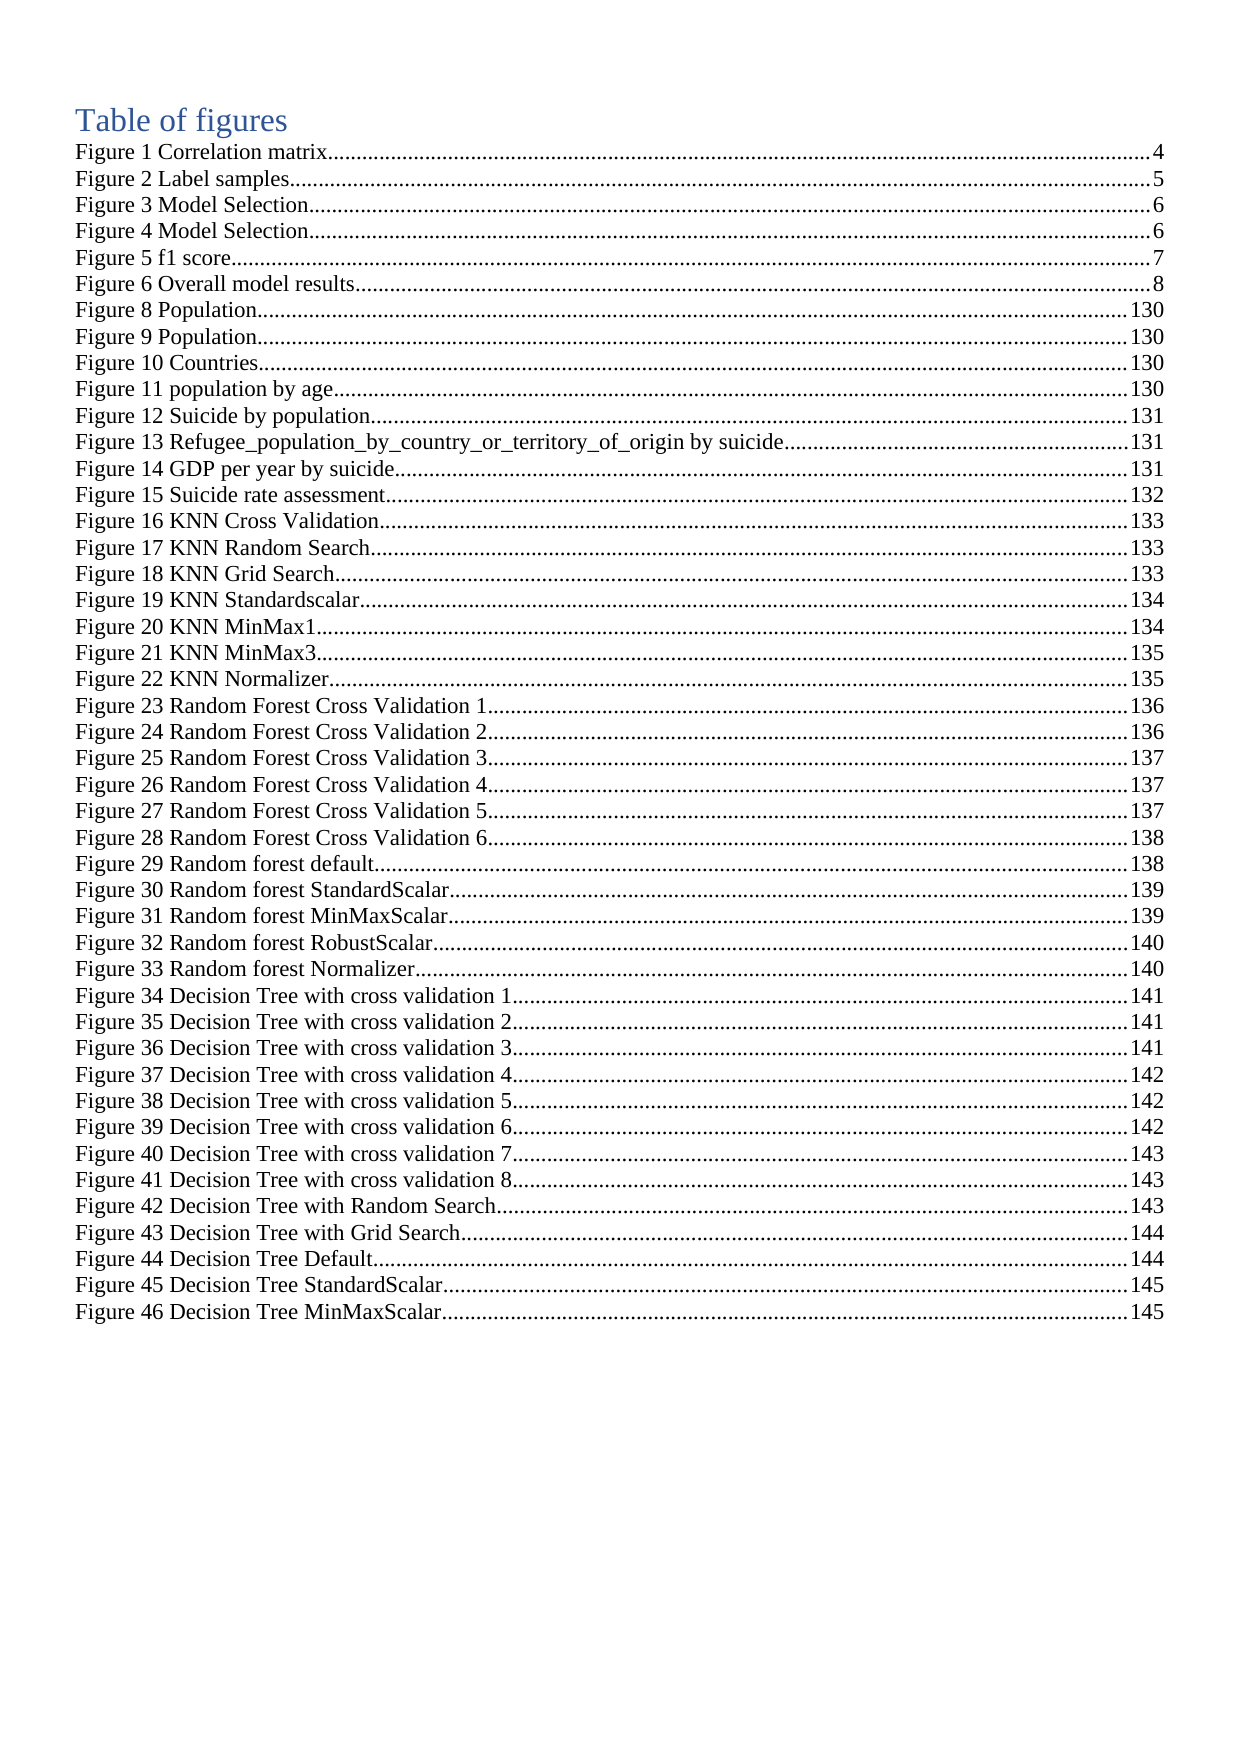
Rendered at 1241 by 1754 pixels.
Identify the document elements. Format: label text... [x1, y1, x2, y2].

text Figure 17 KNN Random Search 133 [75, 534, 1165, 560]
text Figure 13 Refugee_population_by_country_or_territory_of_origin by suicide 131 [75, 428, 1165, 454]
text Figure 2 Label samples 5 [75, 165, 1165, 191]
text Figure 1 Correlation matrix 4 [75, 138, 1165, 165]
text Figure 27 Random Forest Cross Validation 5 137 [75, 797, 1165, 823]
text Figure 18 KNN Grid Search 133 [75, 560, 1165, 586]
text Figure 12 Suicide by population 131 [75, 402, 1165, 428]
text Figure 28 Random Forest Cross Validation 6 138 [75, 823, 1165, 850]
subtitle Table of figures [75, 100, 1165, 138]
text Figure 36 Decision Tree with cross validation 3 141 [75, 1034, 1165, 1061]
text Figure 5 f1 score 7 [75, 244, 1165, 270]
text Figure 25 Random Forest Cross Validation 3 137 [75, 744, 1165, 771]
text Figure 24 Random Forest Cross Validation 2 136 [75, 718, 1165, 744]
text Figure 38 Decision Tree with cross validation 5 142 [75, 1087, 1165, 1113]
text Figure 42 Decision Tree with Random Search 143 [75, 1192, 1165, 1219]
text Figure 10 Countries 130 [75, 349, 1165, 376]
text Figure 6 Overall model results 8 [75, 270, 1165, 296]
text Figure 3 Model Selection 6 [75, 191, 1165, 217]
text Figure 35 Decision Tree with cross validation 2 141 [75, 1008, 1165, 1034]
text Figure 11 population by age 130 [75, 376, 1165, 402]
text Figure 4 Model Selection 6 [75, 217, 1165, 244]
text Figure 15 Suicide rate assessment 132 [75, 481, 1165, 507]
text Figure 23 Random Forest Cross Validation 1 136 [75, 692, 1165, 718]
text Figure 19 KNN Standardscalar 134 [75, 586, 1165, 613]
text Figure 8 Population 130 [75, 296, 1165, 323]
text Figure 41 Decision Tree with cross validation 8 143 [75, 1166, 1165, 1192]
text Figure 43 Decision Tree with Grid Search 144 [75, 1219, 1165, 1245]
text Figure 34 Decision Tree with cross validation 1 141 [75, 982, 1165, 1008]
text Figure 30 Random forest StandardScalar 139 [75, 876, 1165, 903]
text Figure 32 Random forest RobustScalar 140 [75, 929, 1165, 955]
text Figure 16 KNN Cross Validation 133 [75, 507, 1165, 534]
text Figure 20 KNN MinMax1 134 [75, 613, 1165, 639]
text Figure 31 Random forest MinMaxScalar 139 [75, 903, 1165, 929]
text Figure 26 Random Forest Cross Validation 4 137 [75, 771, 1165, 797]
text Figure 9 Population 130 [75, 323, 1165, 349]
text Figure 45 Decision Tree StandardScalar 145 [75, 1272, 1165, 1298]
text Figure 46 Decision Tree MinMaxScalar 145 [75, 1298, 1165, 1324]
text Figure 14 GDP per year by suicide 131 [75, 454, 1165, 481]
text Figure 39 Decision Tree with cross validation 6 142 [75, 1113, 1165, 1140]
text Figure 40 Decision Tree with cross validation 7 143 [75, 1140, 1165, 1166]
text Figure 44 Decision Tree Default 144 [75, 1245, 1165, 1272]
text Figure 29 Random forest default 138 [75, 850, 1165, 876]
text Figure 22 KNN Normalizer 135 [75, 665, 1165, 692]
text Figure 37 Decision Tree with cross validation 4 142 [75, 1061, 1165, 1087]
text Figure 33 Random forest Normalizer 140 [75, 955, 1165, 982]
text Figure 21 KNN MinMax3 135 [75, 639, 1165, 665]
